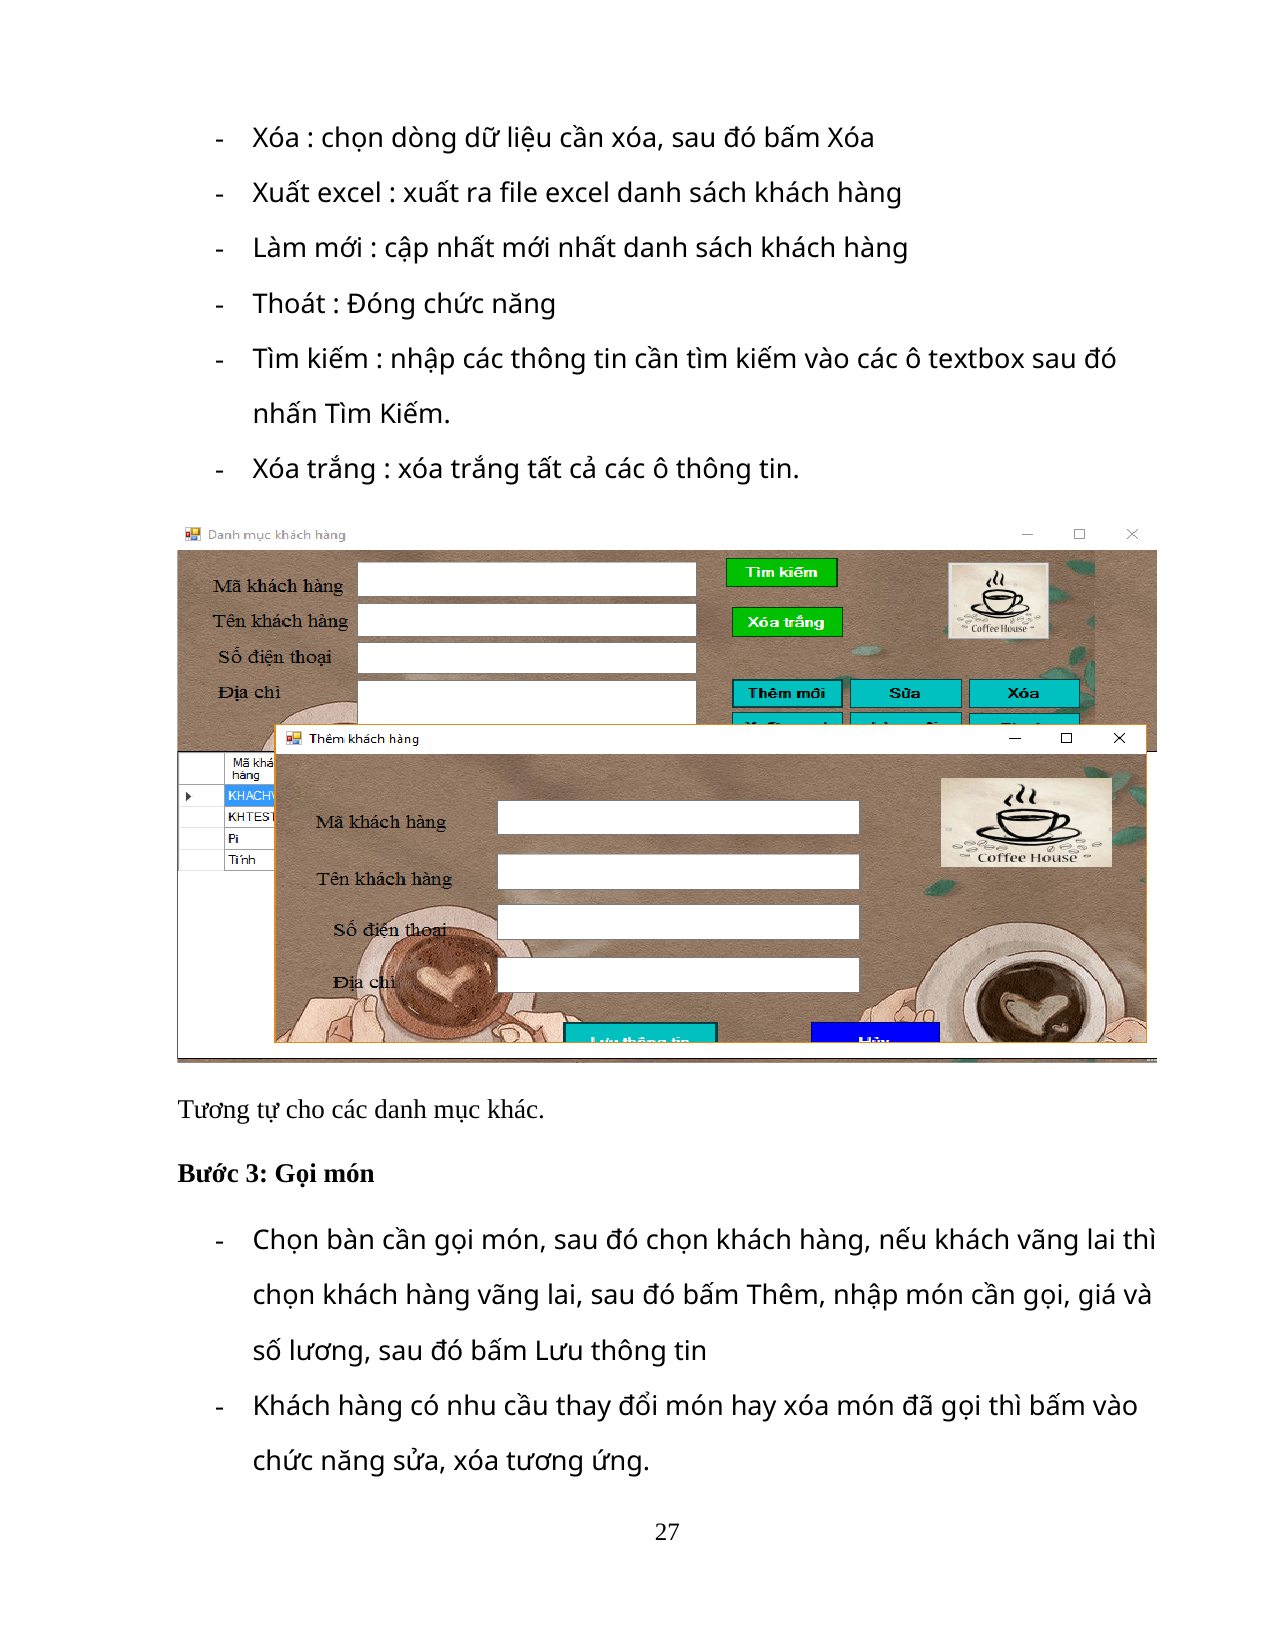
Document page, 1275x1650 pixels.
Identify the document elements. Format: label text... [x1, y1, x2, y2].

picture [177, 522, 1157, 1063]
list Chọn bàn cần gọi món, sau đó chọn khách hàng, nếu khách vãng lai thì chọn khách hàng vãng lai, sau đó bấm Thêm, nhập món cần gọi, giá và số lương, sau đó bấm Lưu thông tin [215, 1220, 1157, 1368]
text Bước 3: Gọi món [177, 1157, 1157, 1188]
list Khách hàng có nhu cầu thay đổi món hay xóa món đã gọi thì bấm vào chức năng sửa, xóa tương ứng. [215, 1386, 1157, 1478]
list Xóa trắng : xóa trắng tất cả các ô thông tin. [215, 450, 1157, 487]
list Xóa : chọn dòng dữ liệu cần xóa, sau đó bấm Xóa [215, 118, 1157, 155]
list Xuất excel : xuất ra file excel danh sách khách hàng [215, 173, 1157, 210]
list Tìm kiếm : nhập các thông tin cần tìm kiếm vào các ô textbox sau đó nhấn Tìm Kiếm. [215, 339, 1157, 432]
list Làm mới : cập nhất mới nhất danh sách khách hàng [215, 229, 1157, 266]
text Tương tự cho các danh mục khác. [177, 1094, 1157, 1125]
list Thoát : Đóng chức năng [215, 284, 1157, 321]
